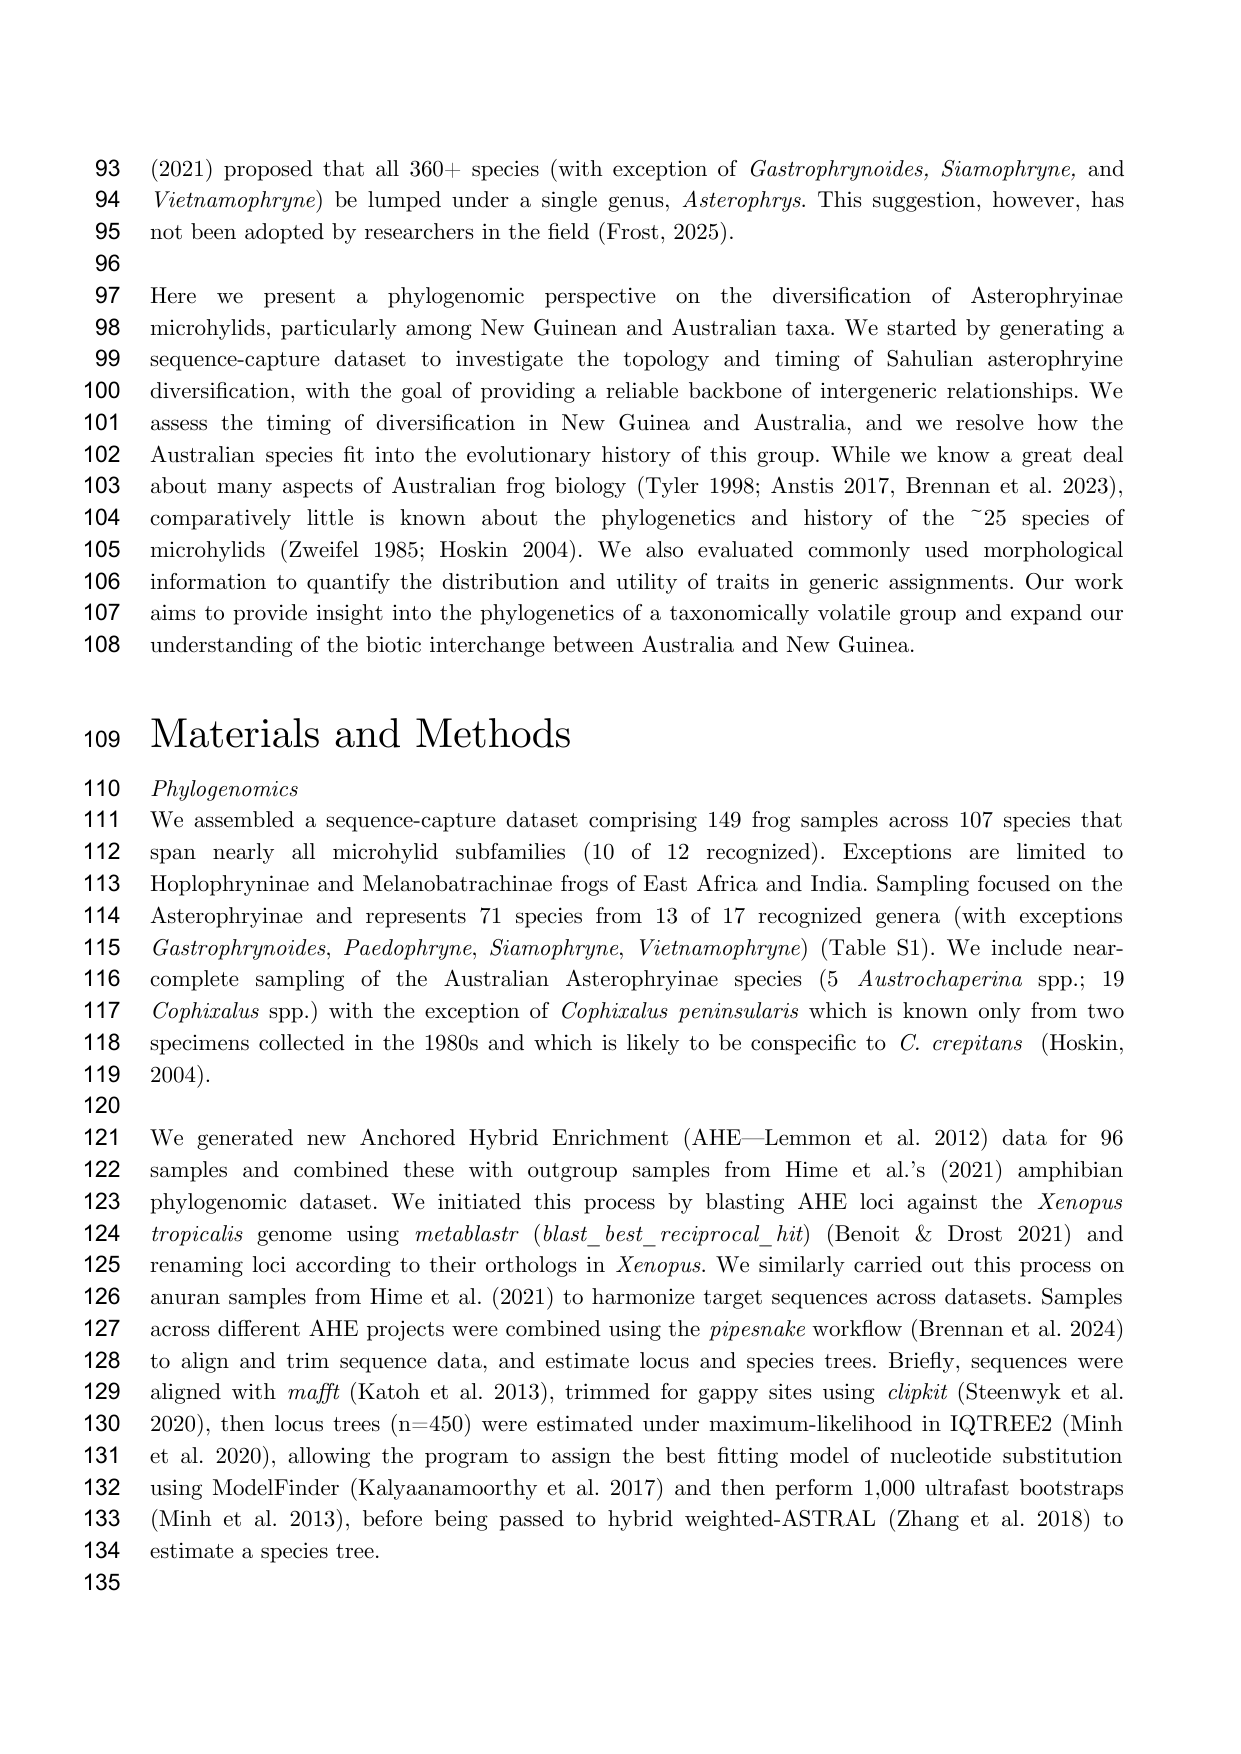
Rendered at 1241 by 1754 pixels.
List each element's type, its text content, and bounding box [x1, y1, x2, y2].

text Here we present a phylogenomic perspective on the diversification of Asterophryinae microhylids, particularly among New Guinean and Australian taxa. We started by generating a sequence-capture dataset to investigate the topology and timing of Sahulian asterophryine diversification, with the goal of providing a reliable backbone of intergeneric relationships. We assess the timing of diversification in New Guinea and Australia, and we resolve how the Australian species fit into the evolutionary history of this group. While we know a great deal about many aspects of Australian frog biology (Tyler 1998; Anstis 2017, Brennan et al. 2023), comparatively little is known about the phylogenetics and history of the ~25 species of microhylids (Zweifel 1985; Hoskin 2004). We also evaluated commonly used morphological information to quantify the distribution and utility of traits in generic assignments. Our work aims to provide insight into the phylogenetics of a taxonomically volatile group and expand our understanding of the biotic interchange between Australia and New Guinea. [150, 277, 1124, 658]
text Phylogenomics [150, 770, 1124, 802]
text We assembled a sequence-capture dataset comprising 149 frog samples across 107 species that span nearly all microhylid subfamilies (10 of 12 recognized). Exceptions are limited to Hoplophryninae and Melanobatrachinae frogs of East Africa and India. Sampling focused on the Asterophryinae and represents 71 species from 13 of 17 recognized genera (with exceptions Gastrophrynoides, Paedophryne, Siamophryne, Vietnamophryne) (Table S1). We include near-complete sampling of the Australian Asterophryinae species (5 Austrochaperina spp.; 19 Cophixalus spp.) with the exception of Cophixalus peninsularis which is known only from two specimens collected in the 1980s and which is likely to be conspecific to C. crepitans (Hoskin, 2004). [150, 802, 1124, 1088]
subtitle Materials and Methods [150, 700, 1124, 758]
text We generated new Anchored Hybrid Enrichment (AHE—Lemmon et al. 2012) data for 96 samples and combined these with outgroup samples from Hime et al.’s (2021) amphibian phylogenomic dataset. We initiated this process by blasting AHE loci against the Xenopus tropicalis genome using metablastr (blast_best_reciprocal_hit) (Benoit & Drost 2021) and renaming loci according to their orthologs in Xenopus. We similarly carried out this process on anuran samples from Hime et al. (2021) to harmonize target sequences across datasets. Samples across different AHE projects were combined using the pipesnake workflow (Brennan et al. 2024) to align and trim sequence data, and estimate locus and species trees. Briefly, sequences were aligned with mafft (Katoh et al. 2013), trimmed for gappy sites using clipkit (Steenwyk et al. 2020), then locus trees (n=450) were estimated under maximum-likelihood in IQTREE2 (Minh et al. 2020), allowing the program to assign the best fitting model of nucleotide substitution using ModelFinder (Kalyaanamoorthy et al. 2017) and then perform 1,000 ultrafast bootstraps (Minh et al. 2013), before being passed to hybrid weighted-ASTRAL (Zhang et al. 2018) to estimate a species tree. [150, 1119, 1124, 1564]
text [150, 150, 1124, 245]
